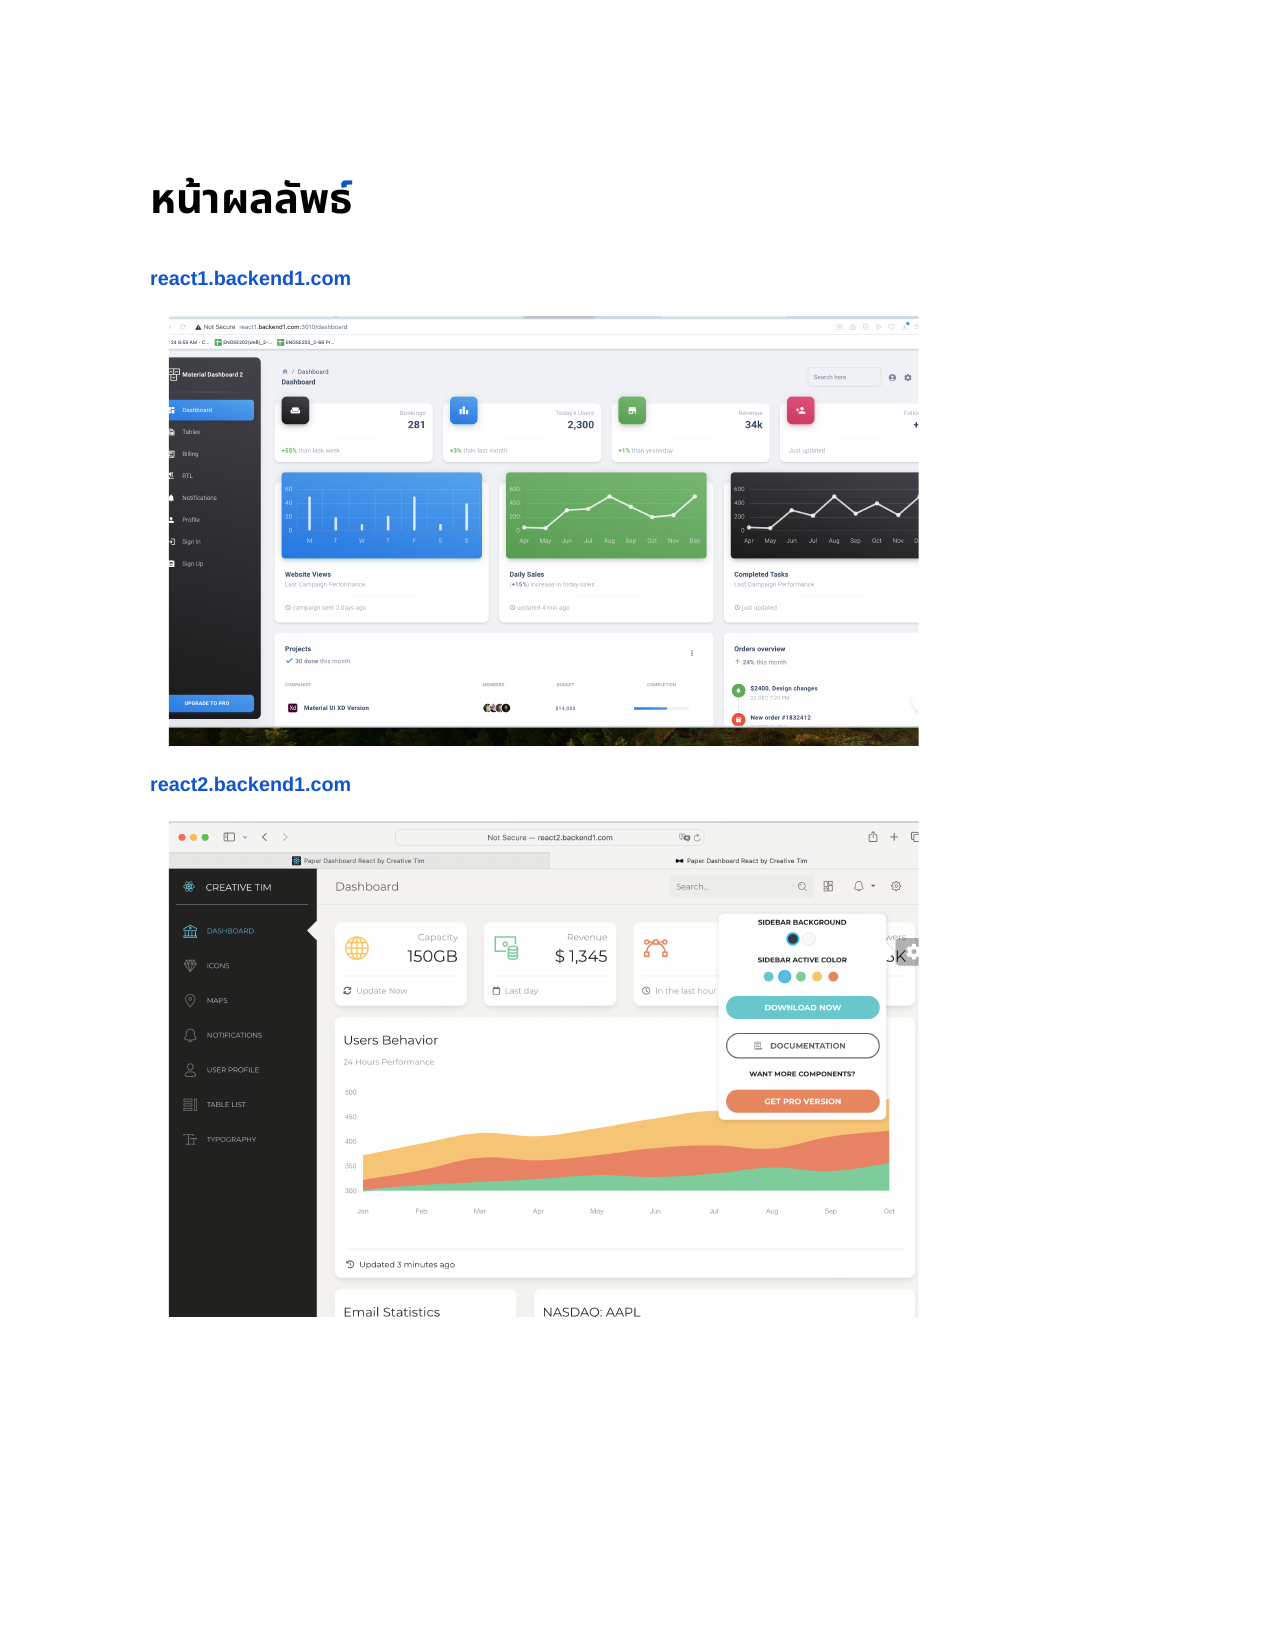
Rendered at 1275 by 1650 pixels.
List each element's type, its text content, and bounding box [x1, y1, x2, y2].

text react2.backend1.com [150, 773, 1125, 795]
text react1.backend1.com [150, 267, 1125, 290]
text หน้าผลลัพธ์ [150, 174, 1125, 222]
